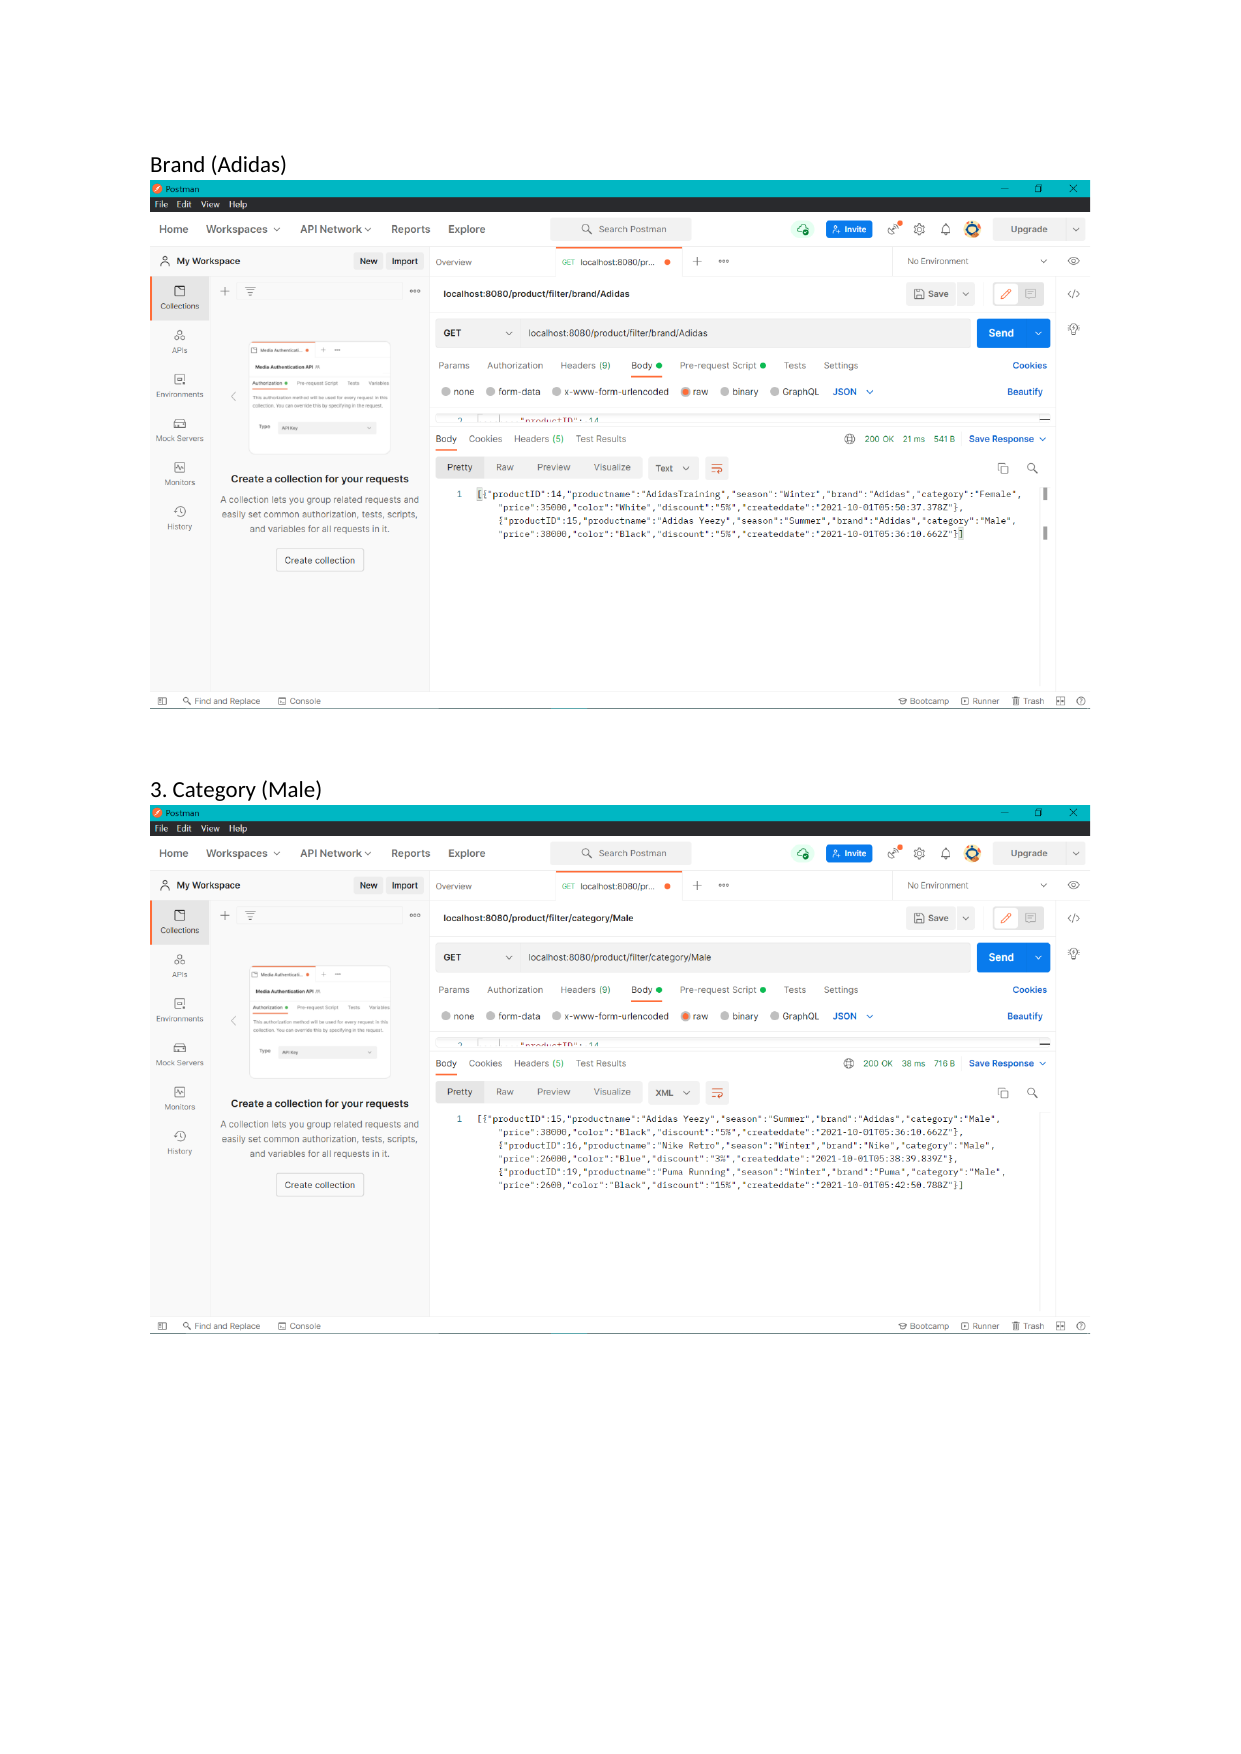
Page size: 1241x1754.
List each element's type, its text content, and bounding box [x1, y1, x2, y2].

text 3. Category (Male) [150, 775, 1090, 805]
picture [150, 180, 1091, 709]
picture [150, 805, 1091, 1334]
text Brand (Adidas) [150, 150, 1090, 180]
